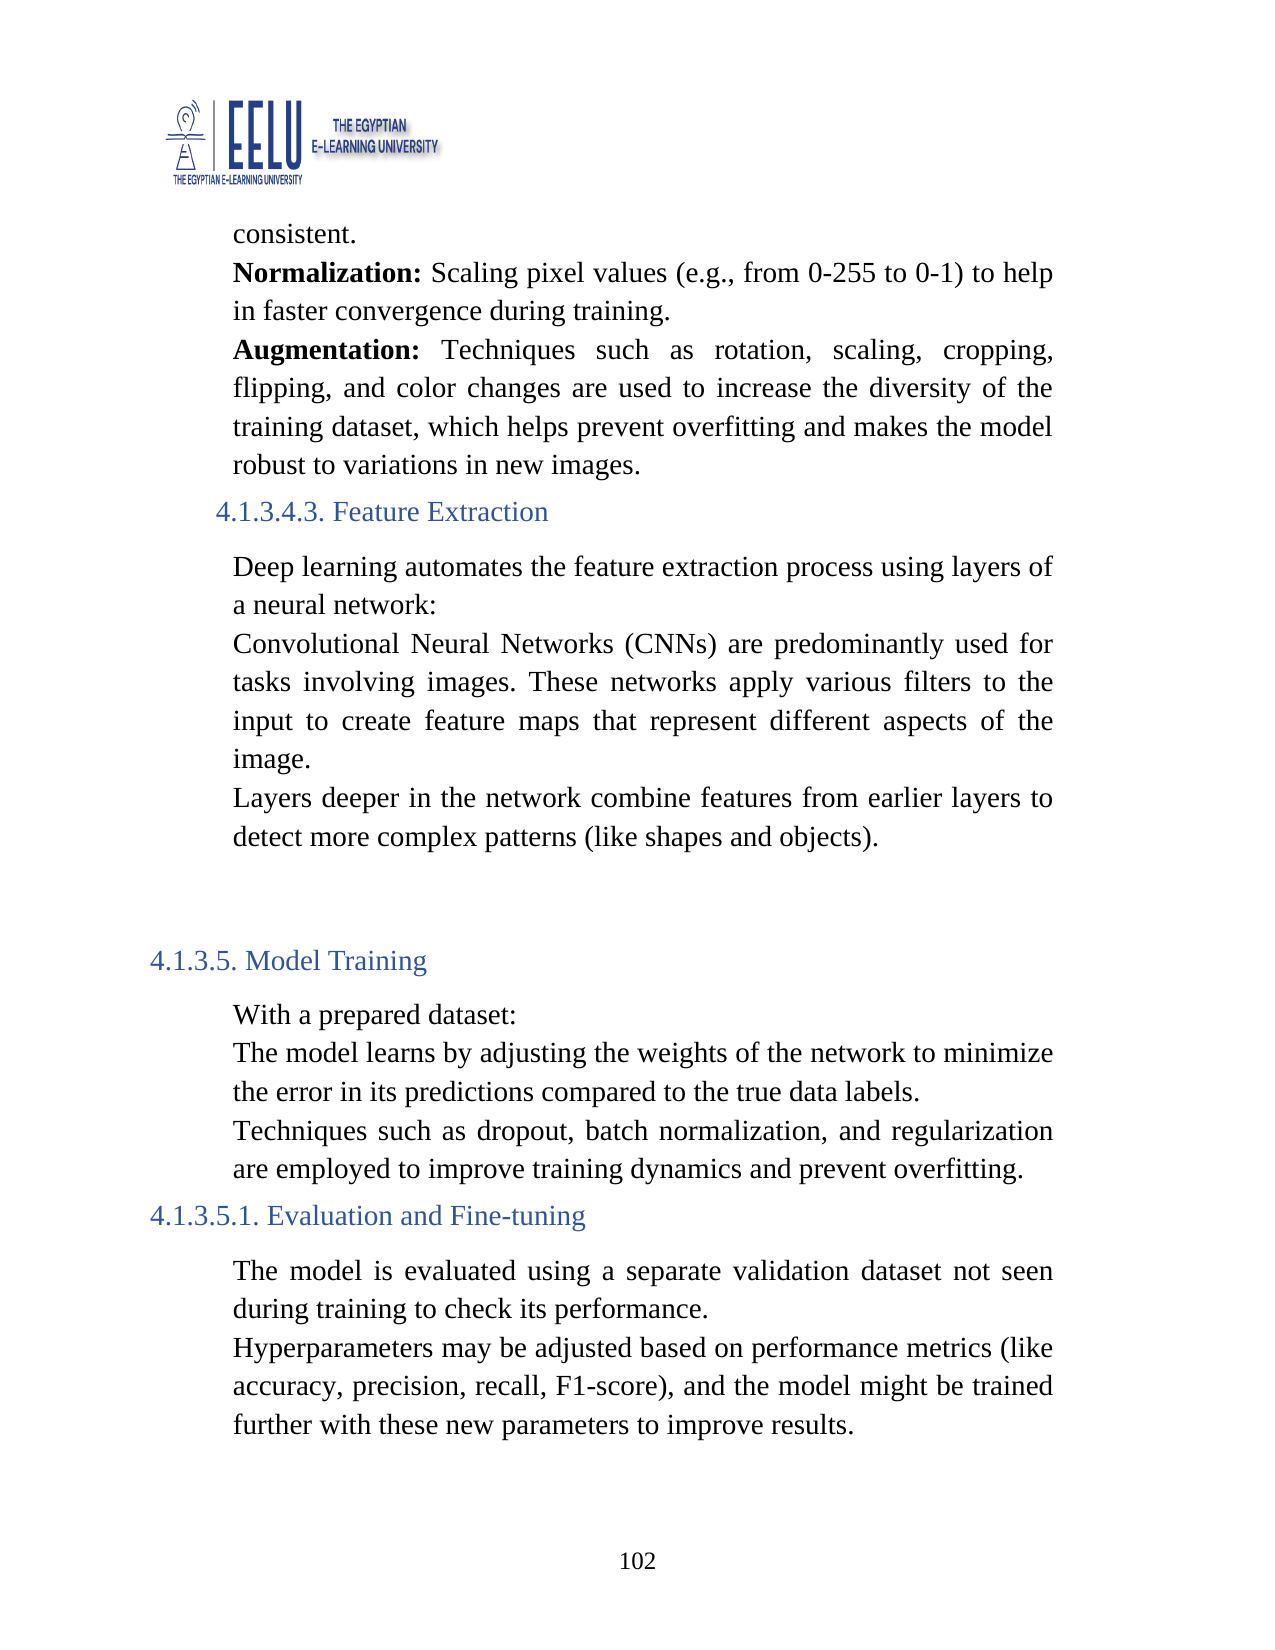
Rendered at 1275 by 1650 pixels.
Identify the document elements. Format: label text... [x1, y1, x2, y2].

text With a prepared dataset: [233, 997, 1054, 1031]
text The model learns by adjusting the weights of the network to minimize the error in its predictions compared to the true data labels. [233, 1036, 1054, 1108]
text Resizing: Standardizing image dimensions as input size needs to be consistent. [233, 216, 1054, 250]
text Deep learning automates the feature extraction process using layers of a neural network: [233, 549, 1054, 621]
subtitle 4.1.3.5. Model Training [150, 943, 1125, 976]
subtitle 4.1.3.5.1. Evaluation and Fine-tuning [150, 1198, 1125, 1232]
text Hyperparameters may be adjusted based on performance metrics (like accuracy, precision, recall, F1-score), and the model might be trained further with these new parameters to improve results. [233, 1330, 1054, 1440]
text Techniques such as dropout, batch normalization, and regularization are employed to improve training dynamics and prevent overfitting. [233, 1113, 1054, 1185]
text Convolutional Neural Networks (CNNs) are predominantly used for tasks involving images. These networks apply various filters to the input to create feature maps that represent different aspects of the image. [233, 626, 1054, 775]
text Layers deeper in the network combine features from earlier layers to detect more complex patterns (like shapes and objects). [233, 780, 1054, 852]
text Normalization: Scaling pixel values (e.g., from 0-255 to 0-1) to help in faster convergence during training. [233, 255, 1054, 327]
text Augmentation: Techniques such as rotation, scaling, cropping, flipping, and color changes are used to increase the diversity of the training dataset, which helps prevent overfitting and makes the model robust to variations in new images. [233, 332, 1054, 481]
subtitle 4.1.3.4.3. Feature Extraction [150, 494, 1125, 528]
picture [150, 75, 444, 188]
text The model is evaluated using a separate validation dataset not seen during training to check its performance. [233, 1253, 1054, 1325]
